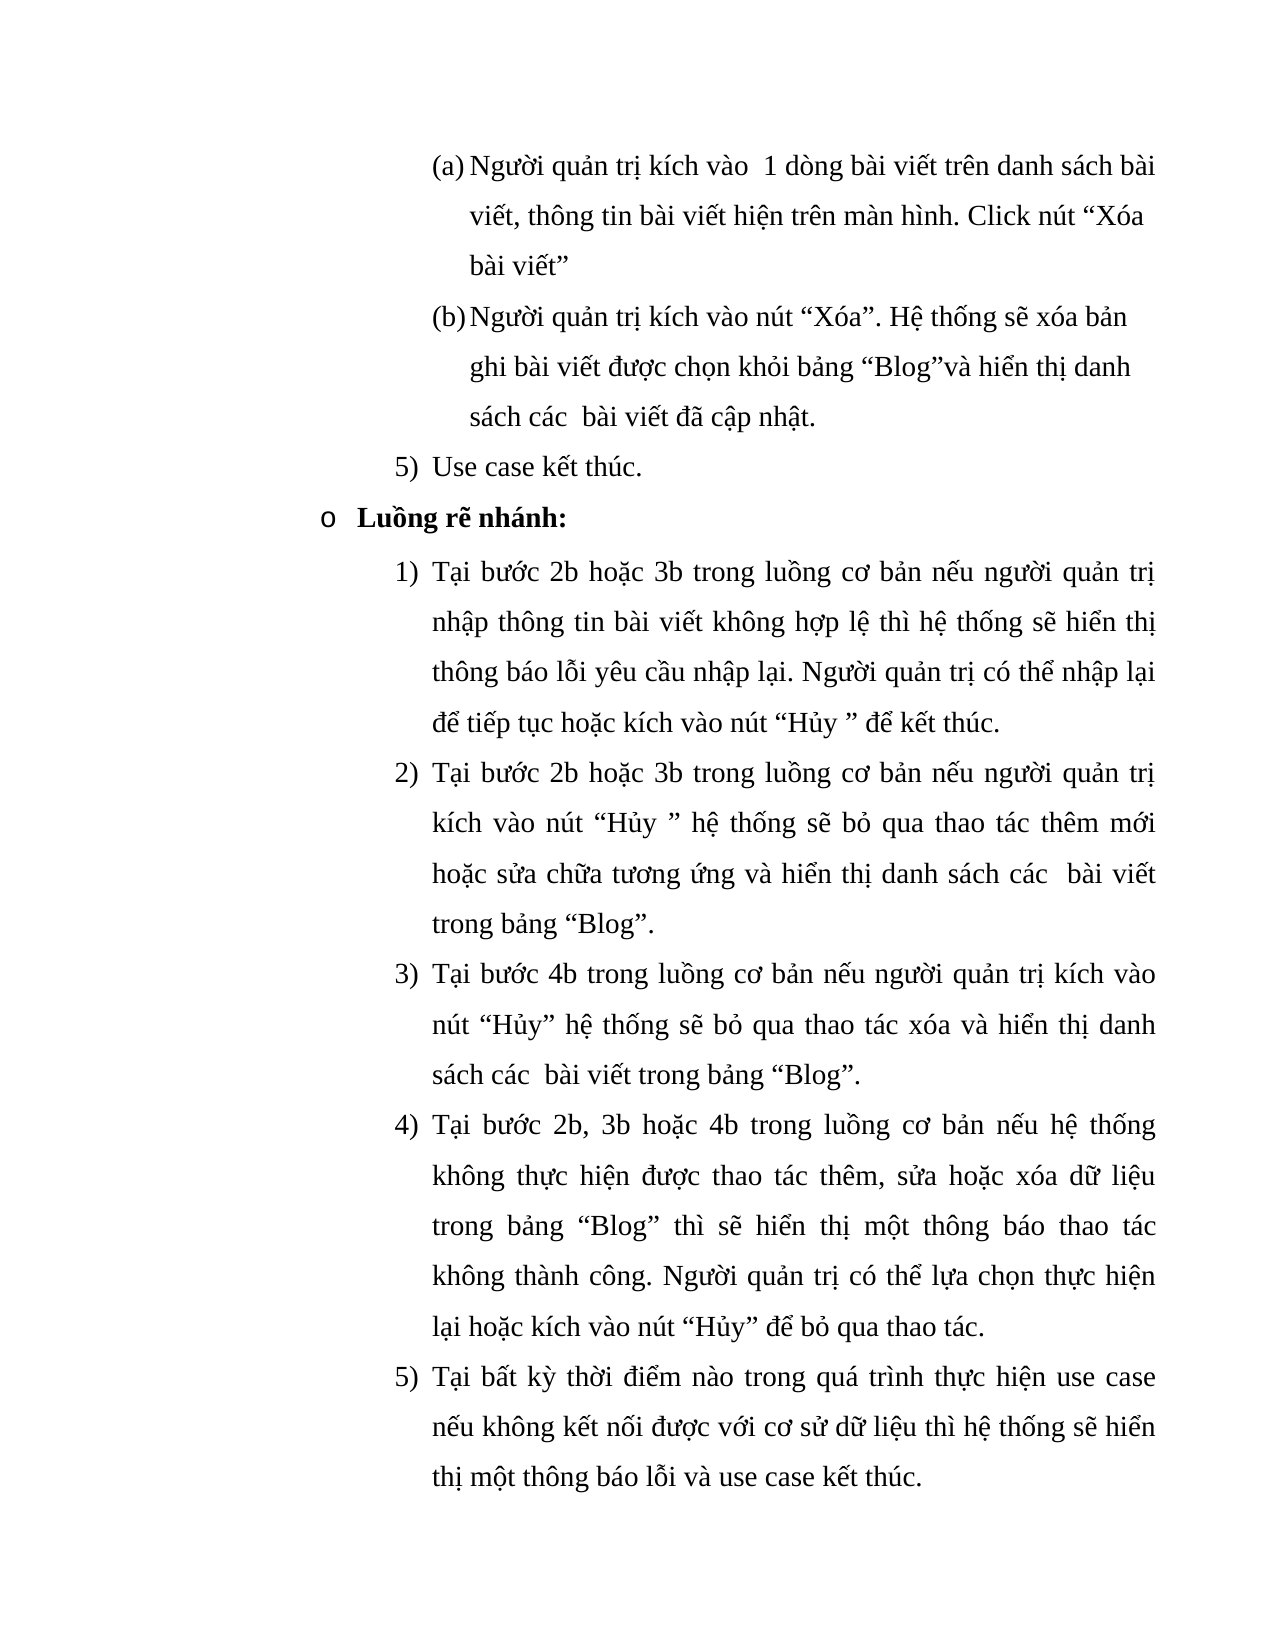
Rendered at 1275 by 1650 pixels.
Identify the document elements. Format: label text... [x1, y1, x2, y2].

list Tại bước 2b hoặc 3b trong luồng cơ bản nếu người quản trị nhập thông tin bài viết không hợp lệ thì hệ thống sẽ hiển thị thông báo lỗi yêu cầu nhập lại. Người quản trị có thể nhập lại để tiếp tục hoặc kích vào nút “Hủy ” để kết thúc. [394, 554, 1157, 738]
list Luồng rẽ nhánh: [319, 500, 1157, 536]
list Người quản trị kích vào nút “Xóa”. Hệ thống sẽ xóa bản ghi bài viết được chọn khỏi bảng “Blog”và hiển thị danh sách các bài viết đã cập nhật. [432, 299, 1157, 433]
list Người quản trị kích vào 1 dòng bài viết trên danh sách bài viết, thông tin bài viết hiện trên màn hình. Click nút “Xóa bài viết” [432, 148, 1157, 282]
list Tại bước 4b trong luồng cơ bản nếu người quản trị kích vào nút “Hủy” hệ thống sẽ bỏ qua thao tác xóa và hiển thị danh sách các bài viết trong bảng “Blog”. [394, 956, 1157, 1091]
list Tại bước 2b, 3b hoặc 4b trong luồng cơ bản nếu hệ thống không thực hiện được thao tác thêm, sửa hoặc xóa dữ liệu trong bảng “Blog” thì sẽ hiển thị một thông báo thao tác không thành công. Người quản trị có thể lựa chọn thực hiện lại hoặc kích vào nút “Hủy” để bỏ qua thao tác. [394, 1107, 1157, 1342]
list Tại bất kỳ thời điểm nào trong quá trình thực hiện use case nếu không kết nối được với cơ sử dữ liệu thì hệ thống sẽ hiển thị một thông báo lỗi và use case kết thúc. [394, 1359, 1157, 1493]
list Use case kết thúc. [394, 449, 1157, 483]
list Tại bước 2b hoặc 3b trong luồng cơ bản nếu người quản trị kích vào nút “Hủy ” hệ thống sẽ bỏ qua thao tác thêm mới hoặc sửa chữa tương ứng và hiển thị danh sách các bài viết trong bảng “Blog”. [394, 755, 1157, 940]
